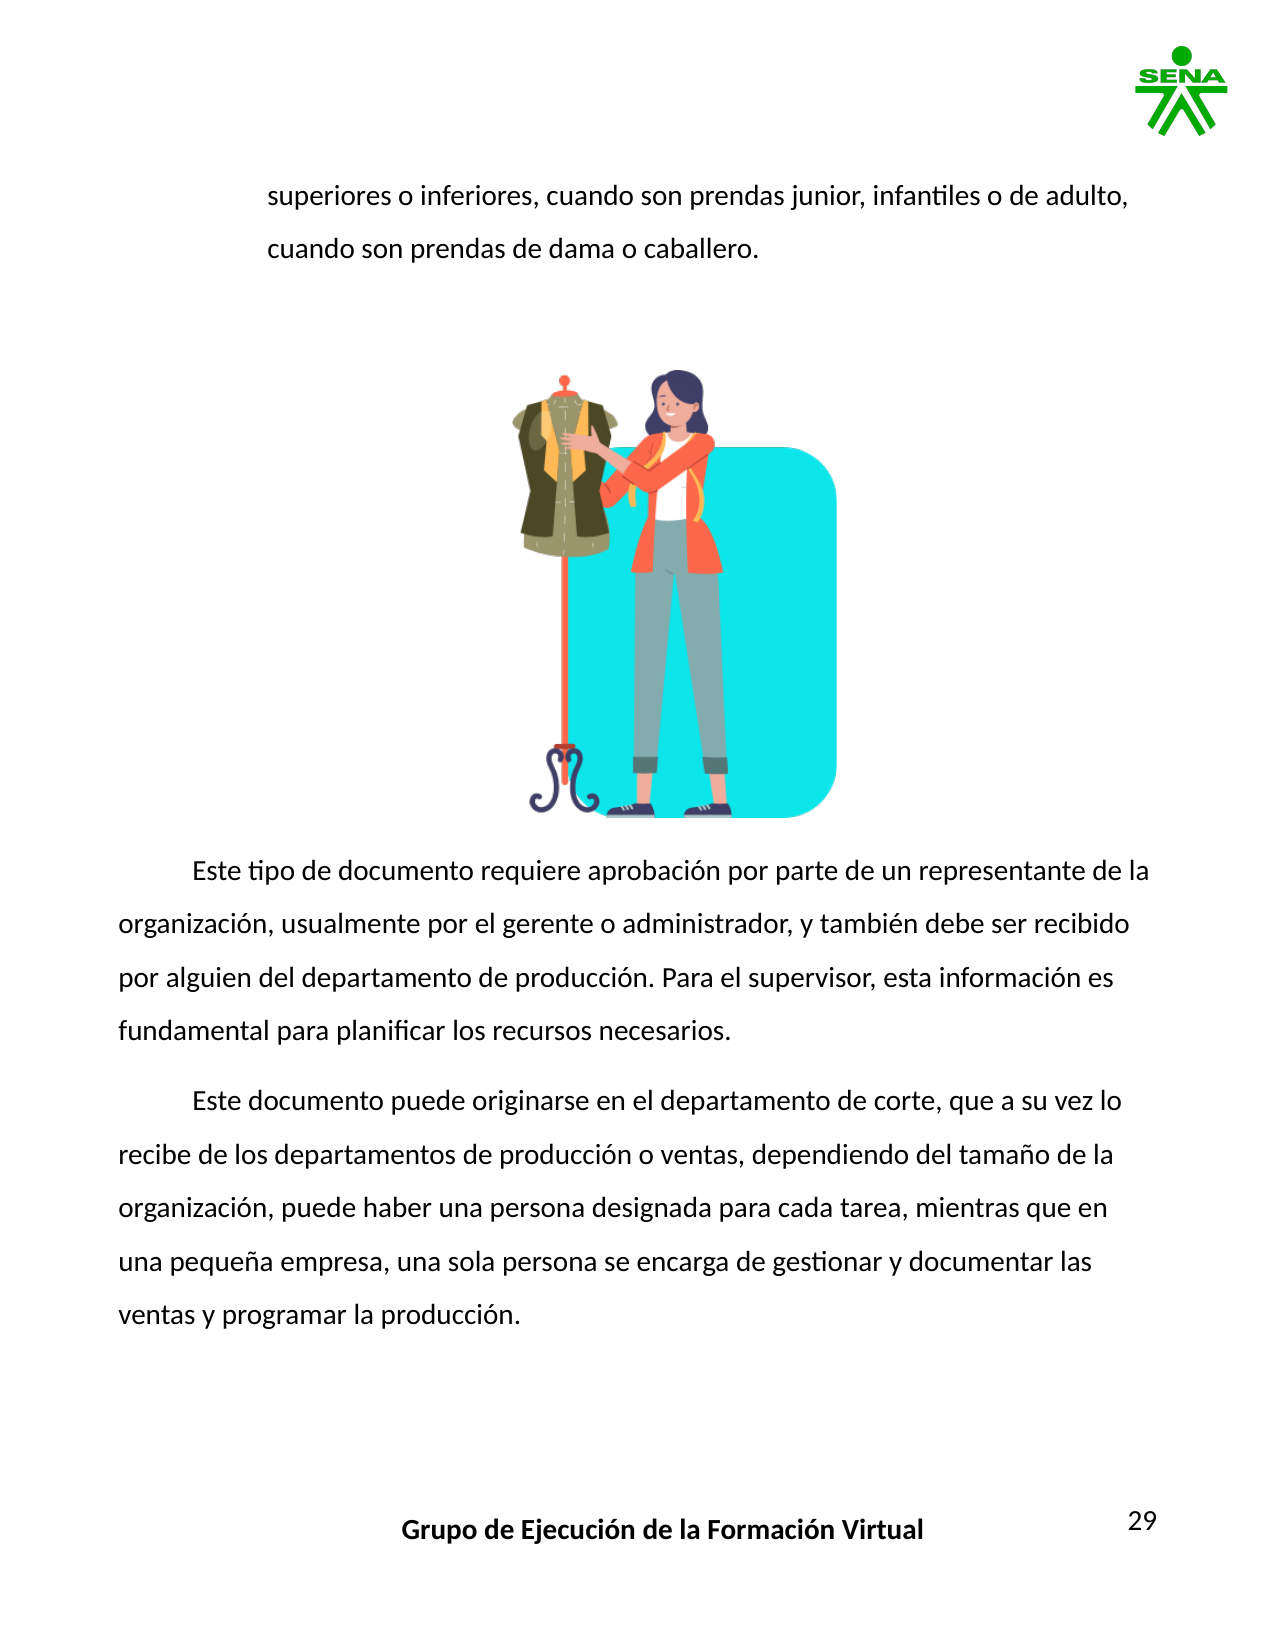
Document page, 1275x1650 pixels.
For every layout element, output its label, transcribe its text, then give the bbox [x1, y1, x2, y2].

text Este documento puede originarse en el departamento de corte, que a su vez lo recibe de los departamentos de producción o ventas, dependiendo del tamaño de la organización, puede haber una persona designada para cada tarea, mientras que en una pequeña empresa, una sola persona se encarga de gestionar y documentar las ventas y programar la producción. [118, 1082, 1157, 1332]
text Este tipo de documento requiere aprobación por parte de un representante de la organización, usualmente por el gerente o administrador, y también debe ser recibido por alguien del departamento de producción. Para el supervisor, esta información es fundamental para planificar los recursos necesarios. [118, 852, 1157, 1048]
picture [512, 370, 837, 818]
picture [1135, 46, 1228, 136]
